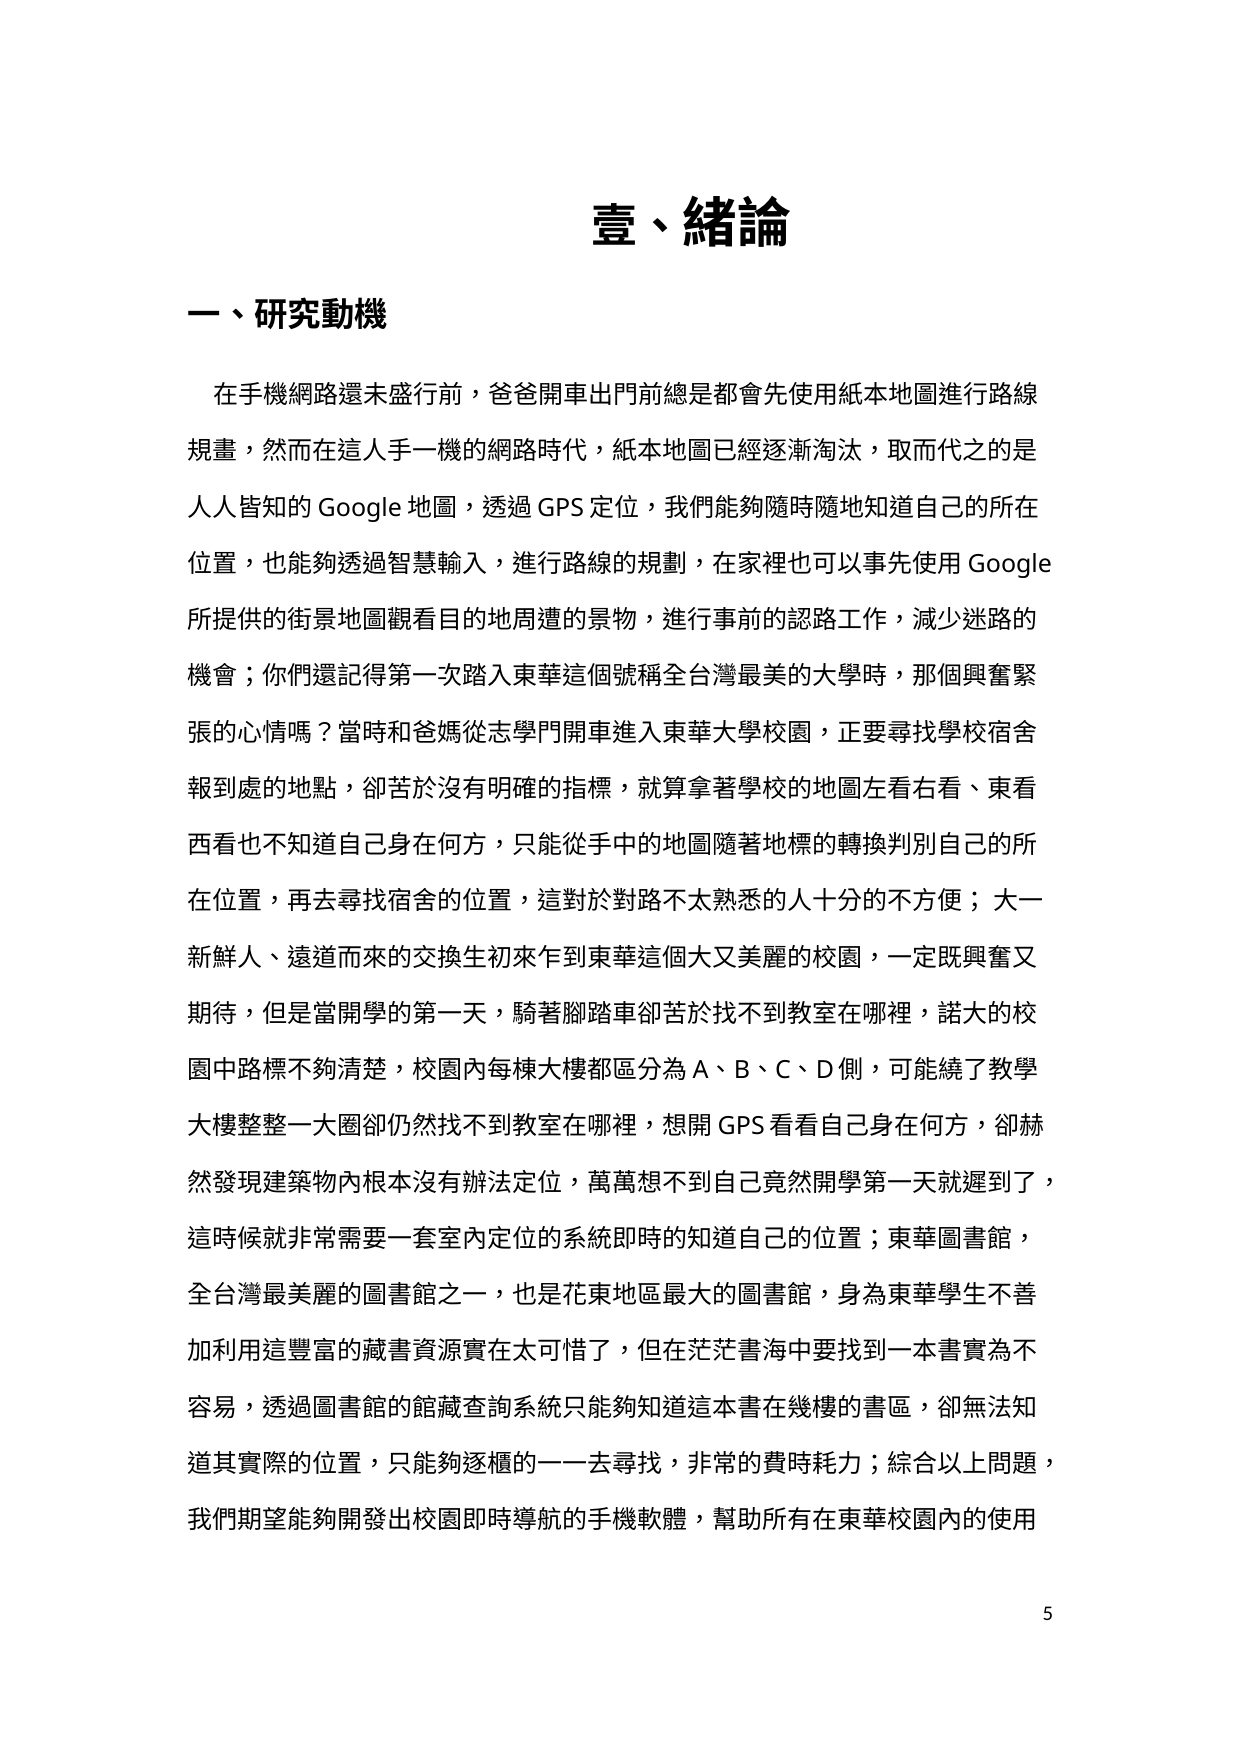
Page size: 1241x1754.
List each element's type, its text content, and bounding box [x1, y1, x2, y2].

text 壹、緒論 [238, 162, 1053, 275]
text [187, 374, 1053, 1536]
text 一、研究動機 [187, 275, 1053, 350]
